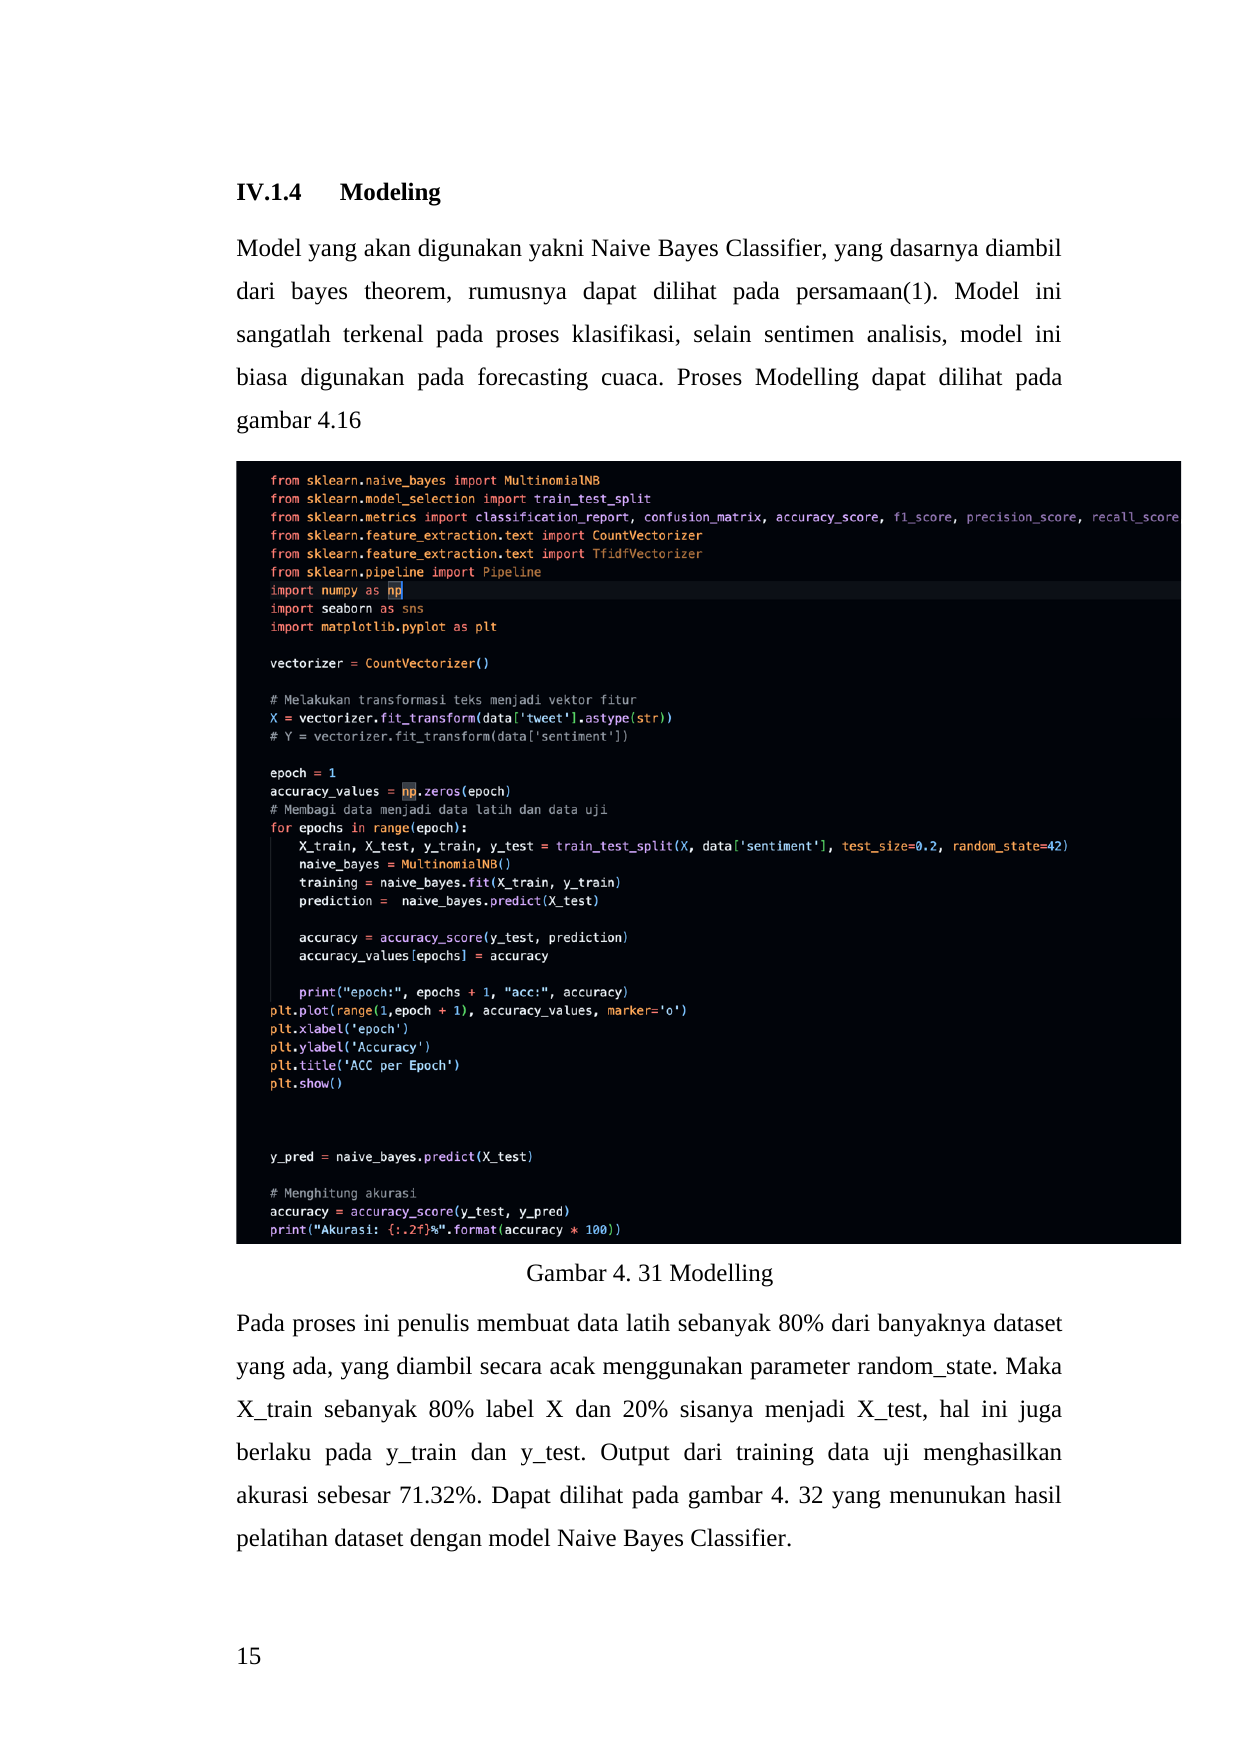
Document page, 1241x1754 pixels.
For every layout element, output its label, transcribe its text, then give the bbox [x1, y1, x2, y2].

text Gambar 4. 31 Modelling [236, 1258, 1063, 1287]
picture [236, 461, 1182, 1244]
subtitle Modeling [236, 177, 1063, 206]
text Model yang akan digunakan yakni Naive Bayes Classifier, yang dasarnya diambil dari bayes theorem, rumusnya dapat dilihat pada persamaan(1). Model ini sangatlah terkenal pada proses klasifikasi, selain sentimen analisis, model ini biasa digunakan pada forecasting cuaca. Proses Modelling dapat dilihat pada gambar 4.16 [236, 233, 1063, 434]
text Pada proses ini penulis membuat data latih sebanyak 80% dari banyaknya dataset yang ada, yang diambil secara acak menggunakan parameter random_state. Maka X_train sebanyak 80% label X dan 20% sisanya menjadi X_test, hal ini juga berlaku pada y_train dan y_test. Output dari training data uji menghasilkan akurasi sebesar 71.32%. Dapat dilihat pada gambar 4. 32 yang menunukan hasil pelatihan dataset dengan model Naive Bayes Classifier. [236, 1308, 1063, 1552]
